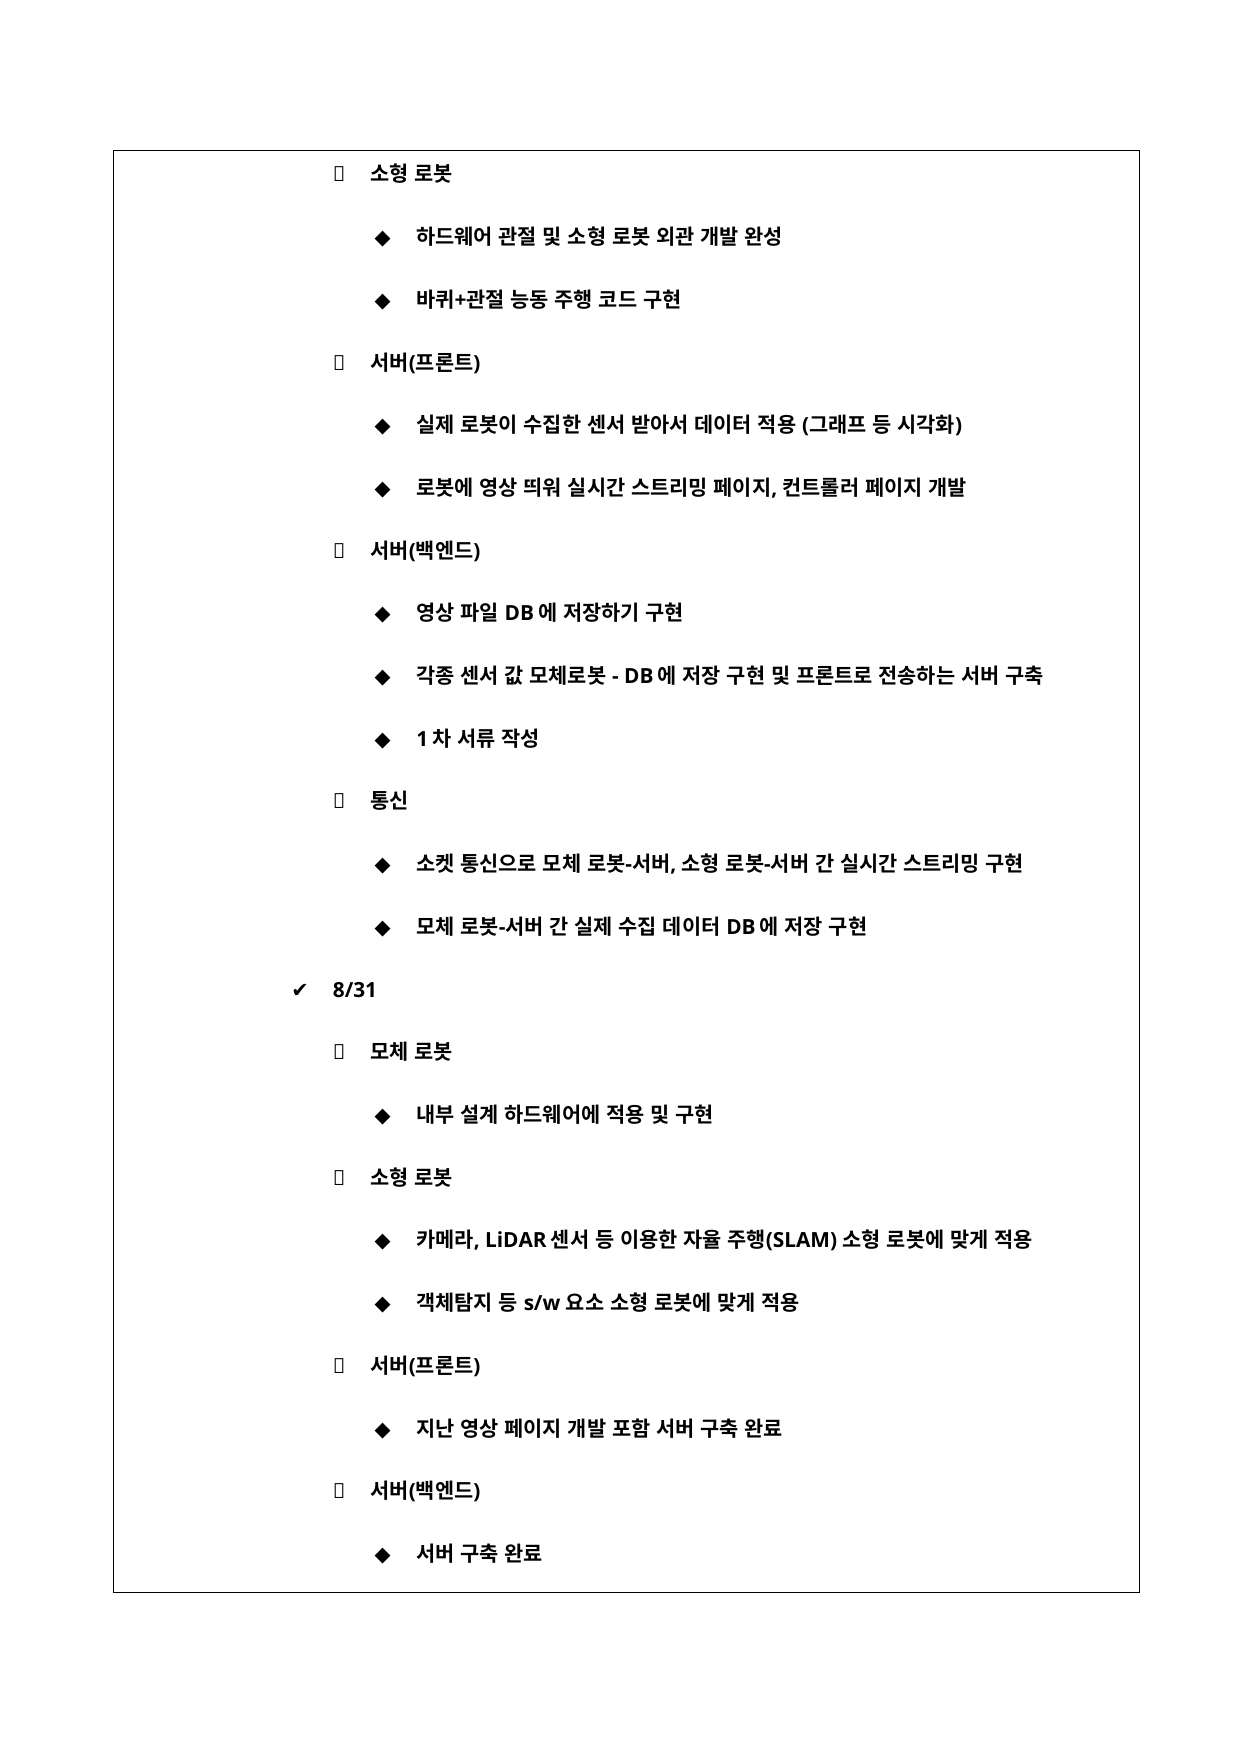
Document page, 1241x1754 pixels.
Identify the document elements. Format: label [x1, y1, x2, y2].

table_cell [114, 151, 1139, 1592]
